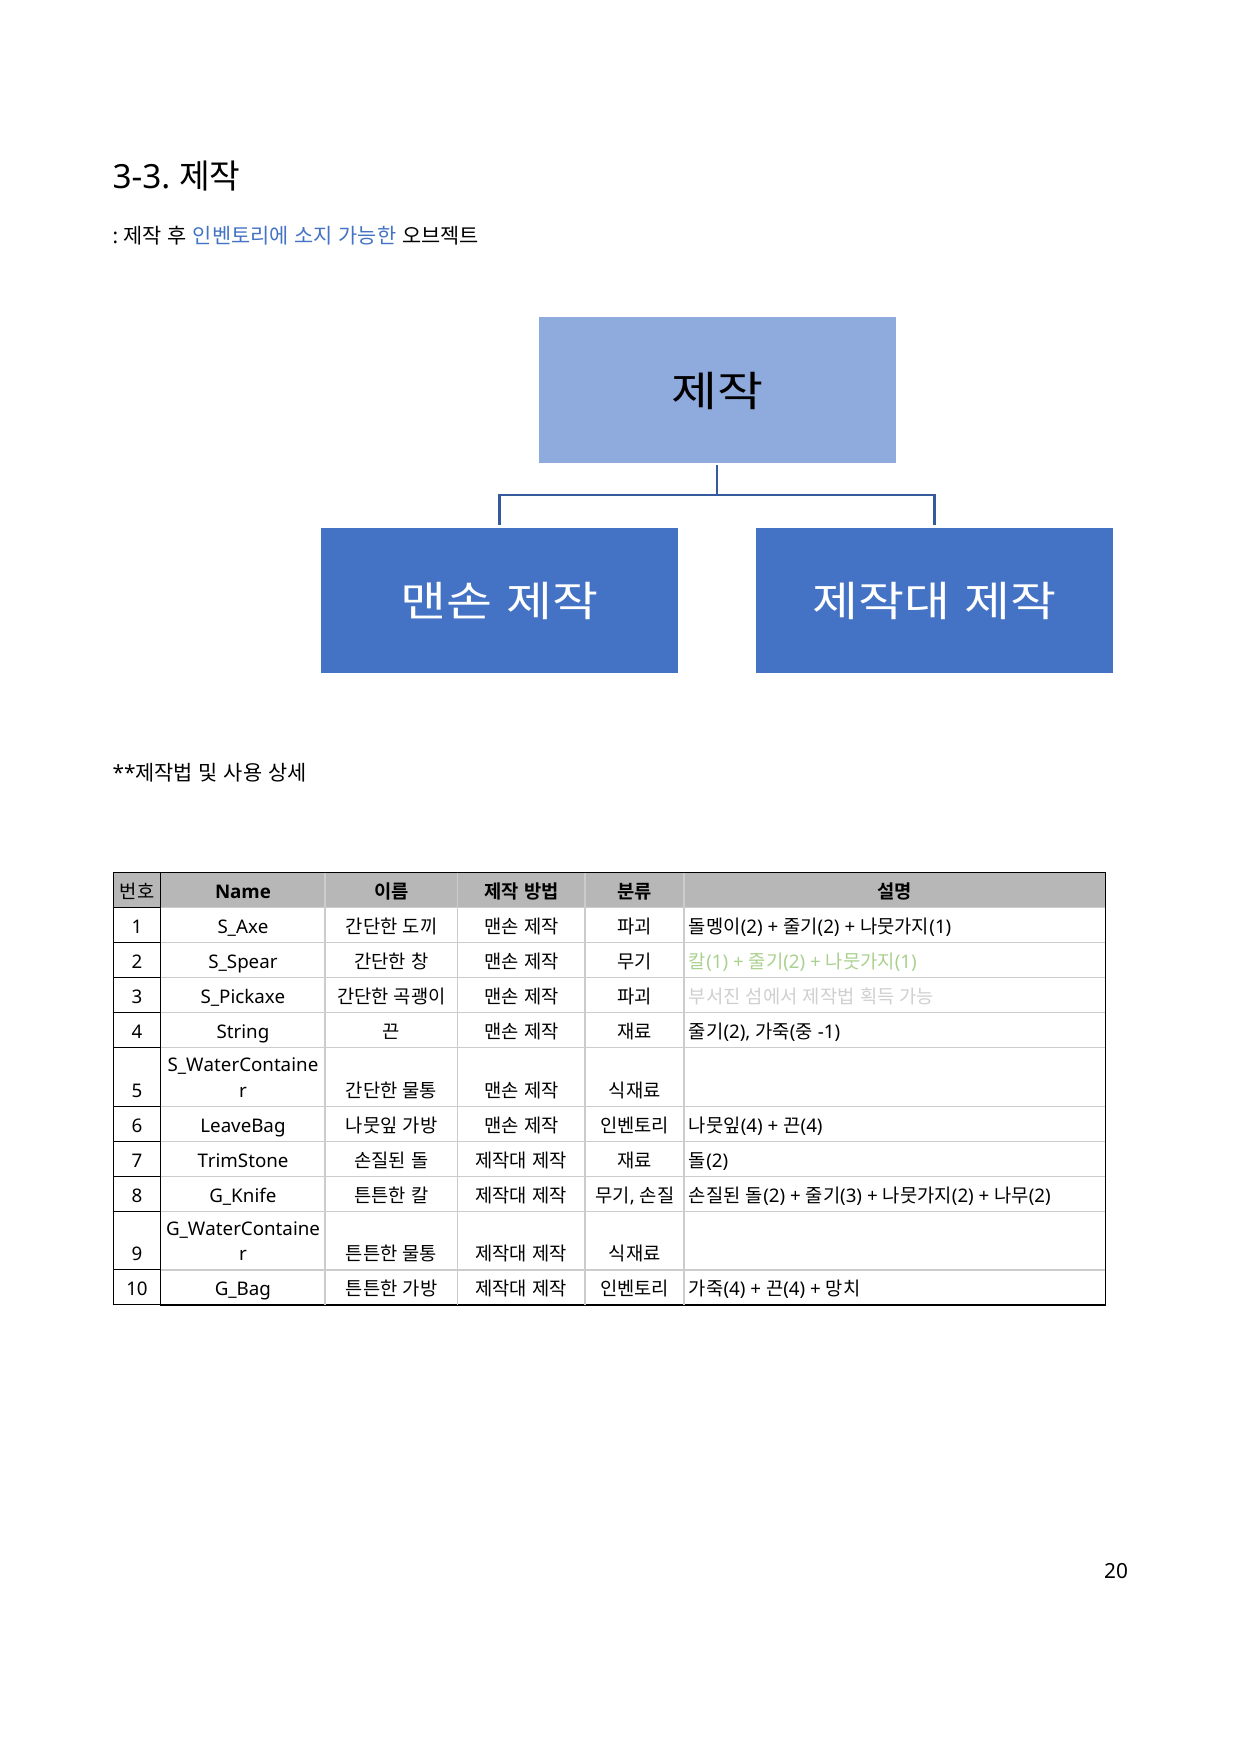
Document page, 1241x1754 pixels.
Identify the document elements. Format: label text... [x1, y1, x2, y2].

table_header 번호 [114, 873, 160, 907]
table_cell 맨손 제작 [458, 1048, 584, 1106]
table_cell 튼튼한 물통 [326, 1212, 457, 1269]
table_cell TrimStone [161, 1142, 324, 1176]
table_cell 인벤토리 [586, 1271, 683, 1304]
table_cell 맨손 제작 [458, 1013, 584, 1047]
table_cell S_Pickaxe [161, 978, 324, 1012]
table_cell 맨손 제작 [458, 908, 584, 942]
table_cell 식재료 [586, 1212, 683, 1269]
table_cell 재료 [586, 1013, 683, 1047]
table_cell 돌(2) [685, 1142, 1105, 1176]
table_cell 재료 [586, 1142, 683, 1176]
table_cell 줄기(2), 가죽(중 -1) [685, 1013, 1105, 1047]
table_header 이름 [326, 873, 457, 907]
table_cell 맨손 제작 [458, 1107, 584, 1141]
subtitle 3-3. 제작 [112, 150, 1128, 198]
table_cell 부서진 섬에서 제작법 획득 가능 [685, 978, 1105, 1012]
table_cell 간단한 창 [326, 943, 457, 977]
table_cell 5 [114, 1048, 160, 1106]
table_cell S_WaterContainer [161, 1048, 324, 1106]
table_cell 간단한 도끼 [326, 908, 457, 942]
table_cell 끈 [326, 1013, 457, 1047]
table_cell 나뭇잎 가방 [326, 1107, 457, 1141]
table_cell 제작대 제작 [458, 1177, 584, 1211]
table_cell 인벤토리 [586, 1107, 683, 1141]
text **제작법 및 사용 상세 [112, 757, 1128, 787]
table_cell 무기, 손질 [586, 1177, 683, 1211]
table_cell 간단한 물통 [326, 1048, 457, 1106]
table_cell G_WaterContainer [161, 1212, 324, 1269]
table_cell G_Knife [161, 1177, 324, 1211]
table_cell 튼튼한 칼 [326, 1177, 457, 1211]
table_cell 칼(1) + 줄기(2) + 나뭇가지(1) [685, 943, 1105, 977]
table_cell S_Axe [161, 908, 324, 942]
table_cell 1 [114, 908, 160, 942]
table_cell 제작대 제작 [458, 1142, 584, 1176]
table_header 분류 [586, 873, 683, 907]
table_cell 4 [114, 1013, 160, 1047]
table_cell 9 [114, 1212, 160, 1269]
table_cell 간단한 곡괭이 [326, 978, 457, 1012]
table_cell 2 [114, 943, 160, 977]
table_cell 가죽(4) + 끈(4) + 망치 [685, 1271, 1105, 1304]
table_cell 10 [114, 1270, 160, 1304]
text : 제작 후 인벤토리에 소지 가능한 오브젝트 [112, 219, 1128, 249]
table_cell 나뭇잎(4) + 끈(4) [685, 1107, 1105, 1141]
table_cell 돌멩이(2) + 줄기(2) + 나뭇가지(1) [685, 908, 1105, 942]
table_cell 제작대 제작 [458, 1271, 584, 1304]
table_cell 손질된 돌 [326, 1142, 457, 1176]
table_cell 맨손 제작 [458, 943, 584, 977]
table_cell 제작대 제작 [458, 1212, 584, 1269]
table_header 설명 [685, 873, 1105, 907]
table_cell 튼튼한 가방 [326, 1271, 457, 1304]
table_cell G_Bag [161, 1271, 324, 1304]
table_cell 맨손 제작 [458, 978, 584, 1012]
table_header 제작 방법 [458, 873, 584, 907]
table_cell S_Spear [161, 943, 324, 977]
table_header Name [161, 873, 324, 907]
table_cell 3 [114, 978, 160, 1012]
table_cell [685, 1212, 1105, 1269]
table_cell 식재료 [586, 1048, 683, 1106]
table_cell [685, 1048, 1105, 1106]
table_cell LeaveBag [161, 1107, 324, 1141]
table_cell 8 [114, 1177, 160, 1211]
table_cell 7 [114, 1142, 160, 1176]
table_cell 손질된 돌(2) + 줄기(3) + 나뭇가지(2) + 나무(2) [685, 1177, 1105, 1211]
table_cell 6 [114, 1107, 160, 1141]
table_cell String [161, 1013, 324, 1047]
table_cell 파괴 [586, 908, 683, 942]
table_cell 무기 [586, 943, 683, 977]
table_cell 파괴 [586, 978, 683, 1012]
